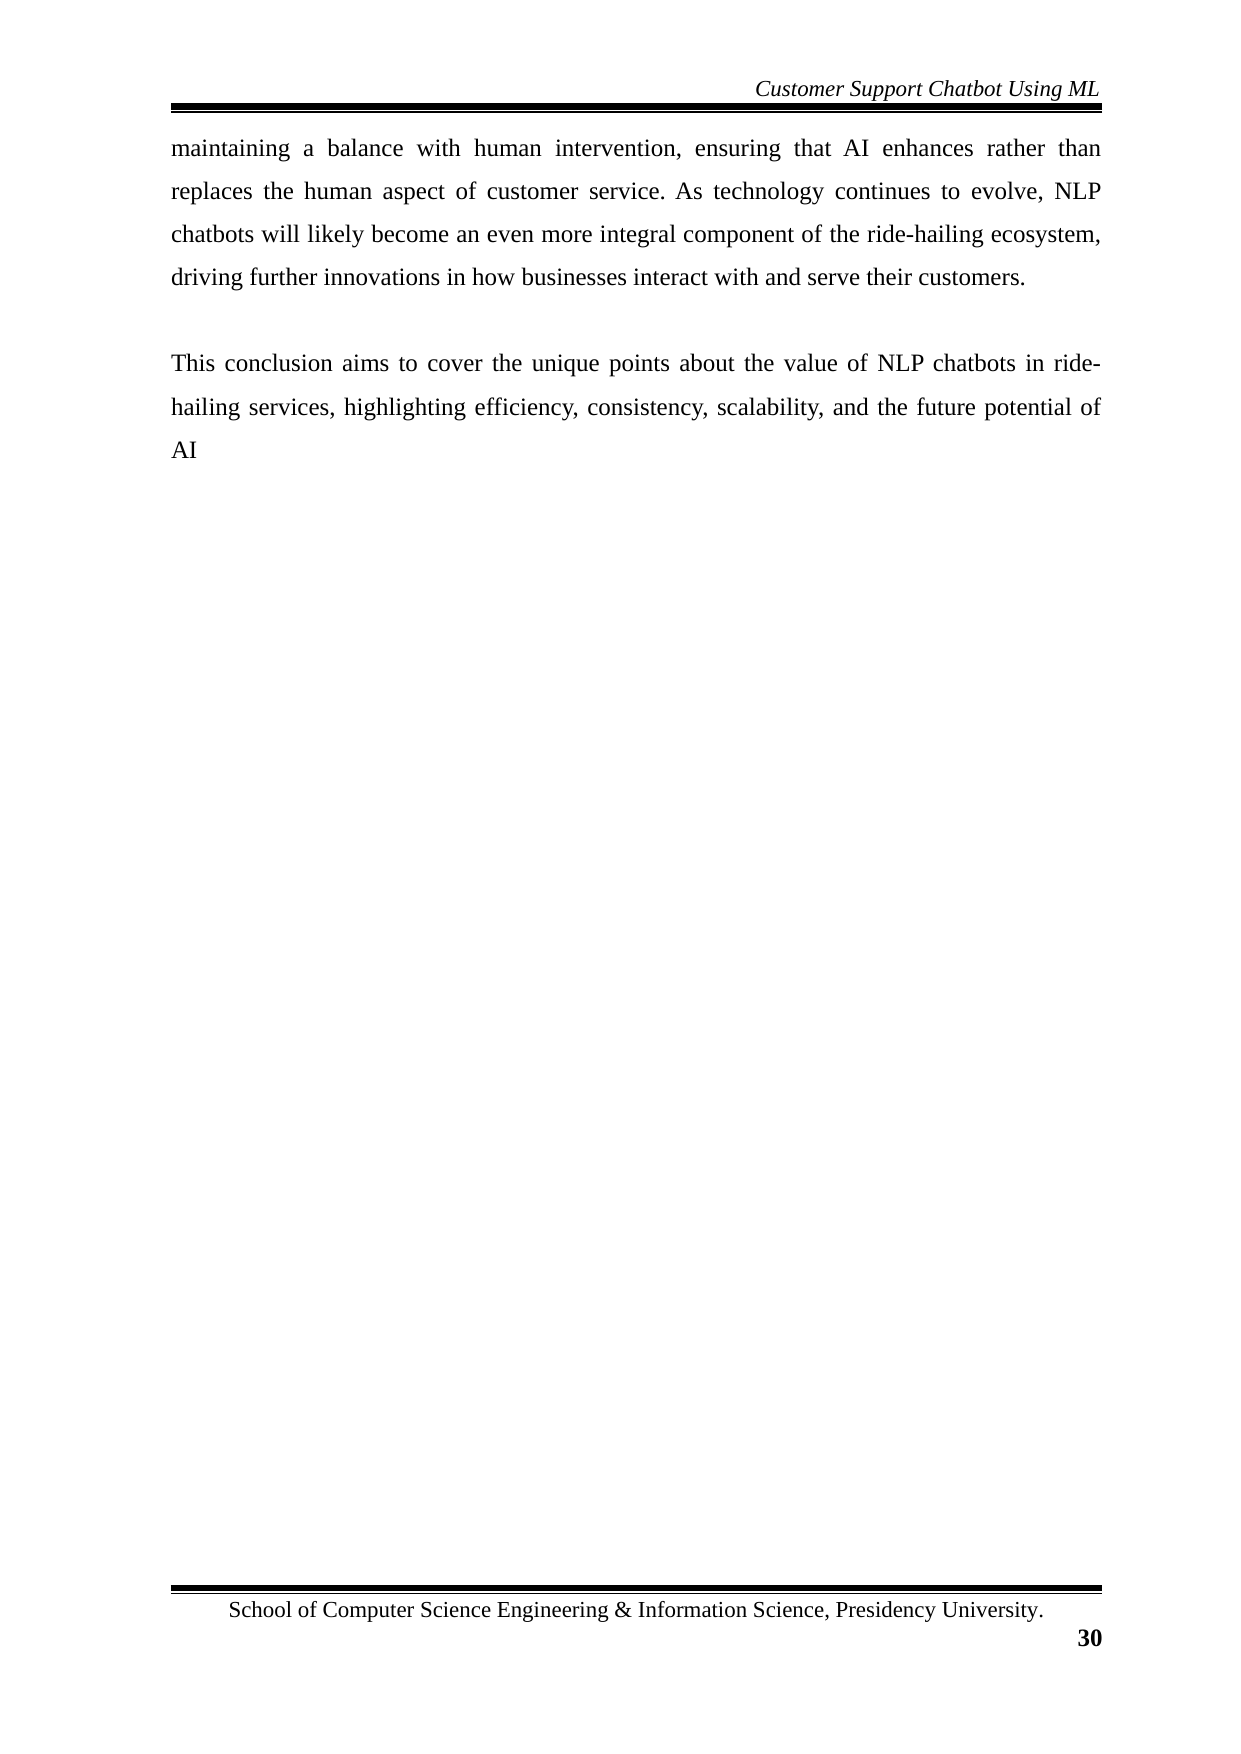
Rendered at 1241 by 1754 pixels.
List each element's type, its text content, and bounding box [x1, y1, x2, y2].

text This conclusion aims to cover the unique points about the value of NLP chatbots in ride-hailing services, highlighting efficiency, consistency, scalability, and the future potential of AI [171, 348, 1102, 463]
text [171, 133, 1102, 291]
